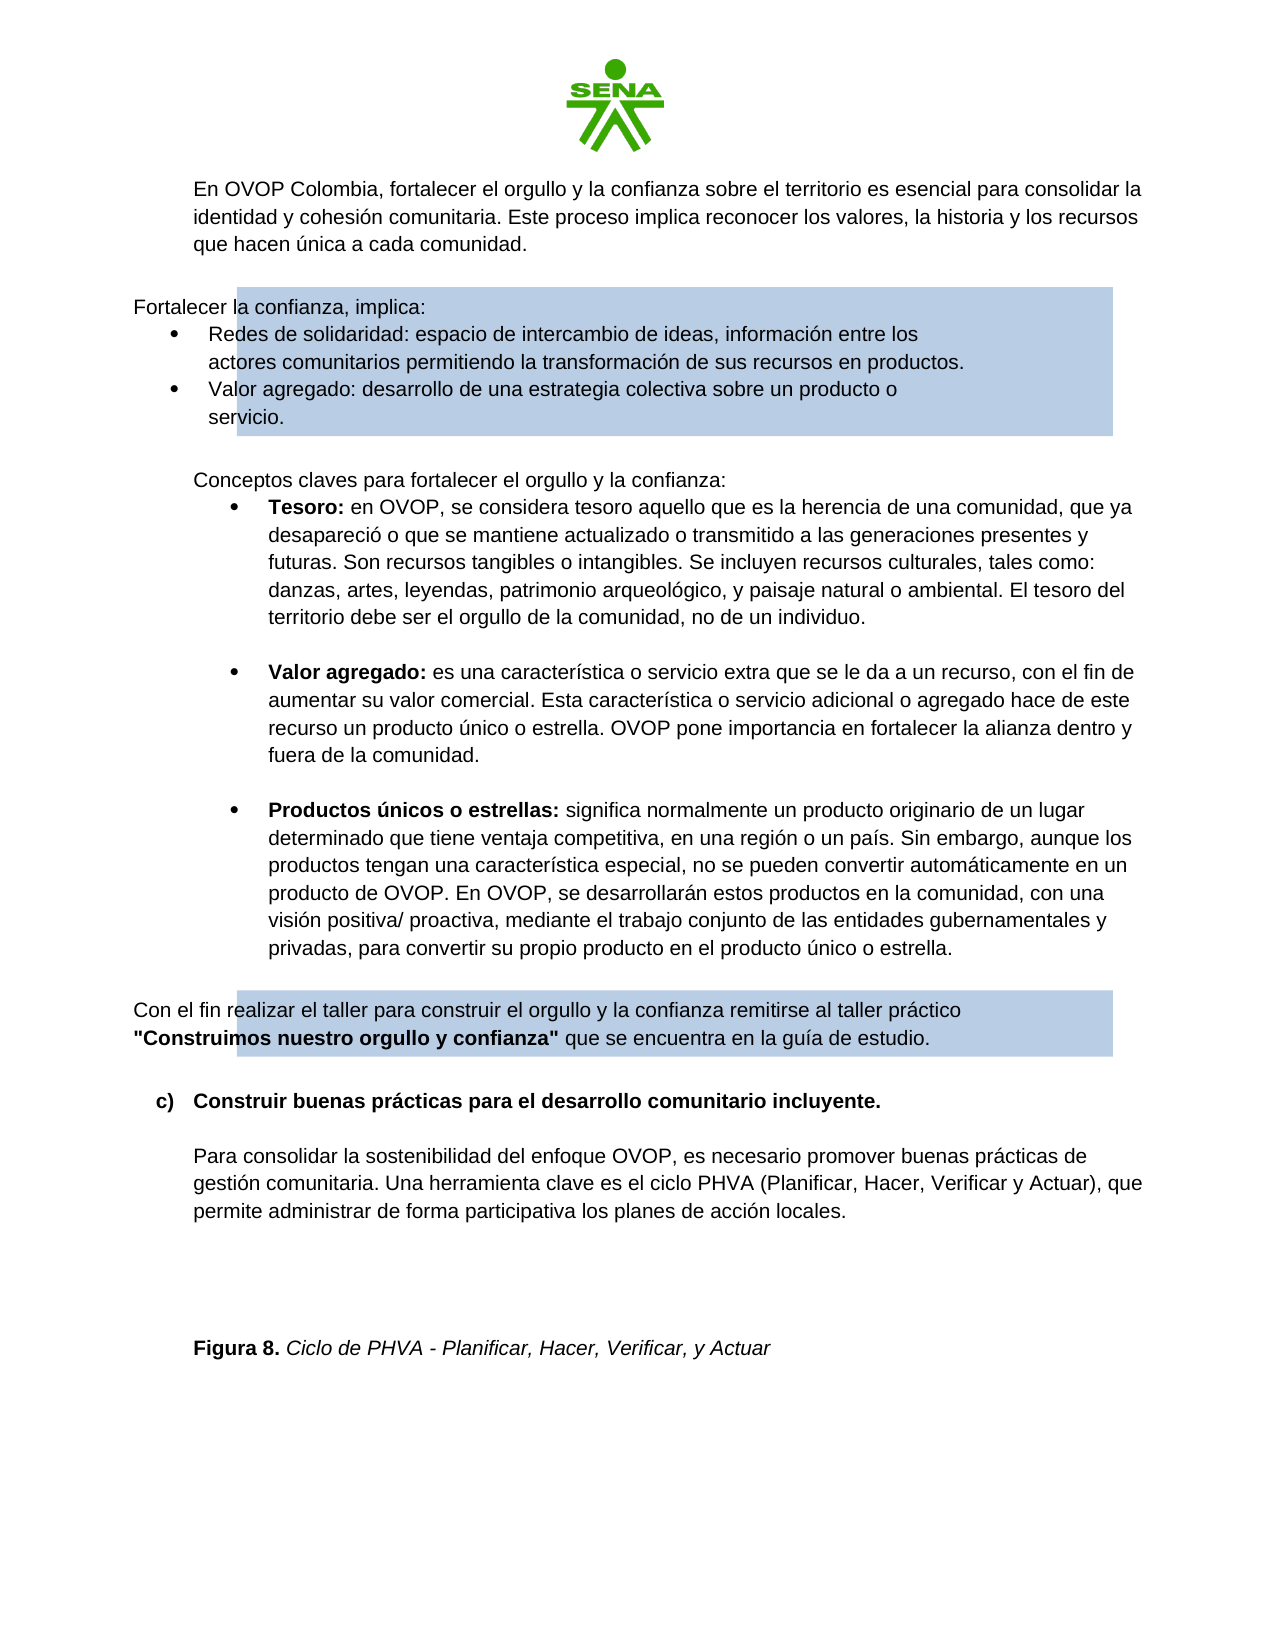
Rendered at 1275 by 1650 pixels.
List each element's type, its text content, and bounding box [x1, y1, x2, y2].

list Construir buenas prácticas para el desarrollo comunitario incluyente. [156, 1088, 1157, 1112]
picture [566, 59, 664, 152]
list Conceptos claves para fortalecer el orgullo y la confianza: [193, 468, 1157, 492]
list Valor agregado: es una característica o servicio extra que se le da a un recurso, con el fin de aumentar su valor comercial. Esta característica o servicio adicional o agregado hace de este recurso un producto único o estrella. OVOP pone importancia en fortalecer la alianza dentro y fuera de la comunidad. [231, 660, 1157, 767]
list Productos únicos o estrellas: significa normalmente un producto originario de un lugar determinado que tiene ventaja competitiva, en una región o un país. Sin embargo, aunque los productos tengan una característica especial, no se pueden convertir automáticamente en un producto de OVOP. En OVOP, se desarrollarán estos productos en la comunidad, con una visión positiva/ proactiva, mediante el trabajo conjunto de las entidades gubernamentales y privadas, para convertir su propio producto en el producto único o estrella. [231, 798, 1157, 959]
list En OVOP Colombia, fortalecer el orgullo y la confianza sobre el territorio es esencial para consolidar la identidad y cohesión comunitaria. Este proceso implica reconocer los valores, la historia y los recursos que hacen única a cada comunidad. [193, 177, 1157, 256]
list Para consolidar la sostenibilidad del enfoque OVOP, es necesario promover buenas prácticas de gestión comunitaria. Una herramienta clave es el ciclo PHVA (Planificar, Hacer, Verificar y Actuar), que permite administrar de forma participativa los planes de acción locales. [193, 1143, 1157, 1222]
list Figura 8. Ciclo de PHVA - Planificar, Hacer, Verificar, y Actuar [193, 1336, 1157, 1360]
list Tesoro: en OVOP, se considera tesoro aquello que es la herencia de una comunidad, que ya desapareció o que se mantiene actualizado o transmitido a las generaciones presentes y futuras. Son recursos tangibles o intangibles. Se incluyen recursos culturales, tales como: danzas, artes, leyendas, patrimonio arqueológico, y paisaje natural o ambiental. El tesoro del territorio debe ser el orgullo de la comunidad, no de un individuo. [231, 495, 1157, 629]
